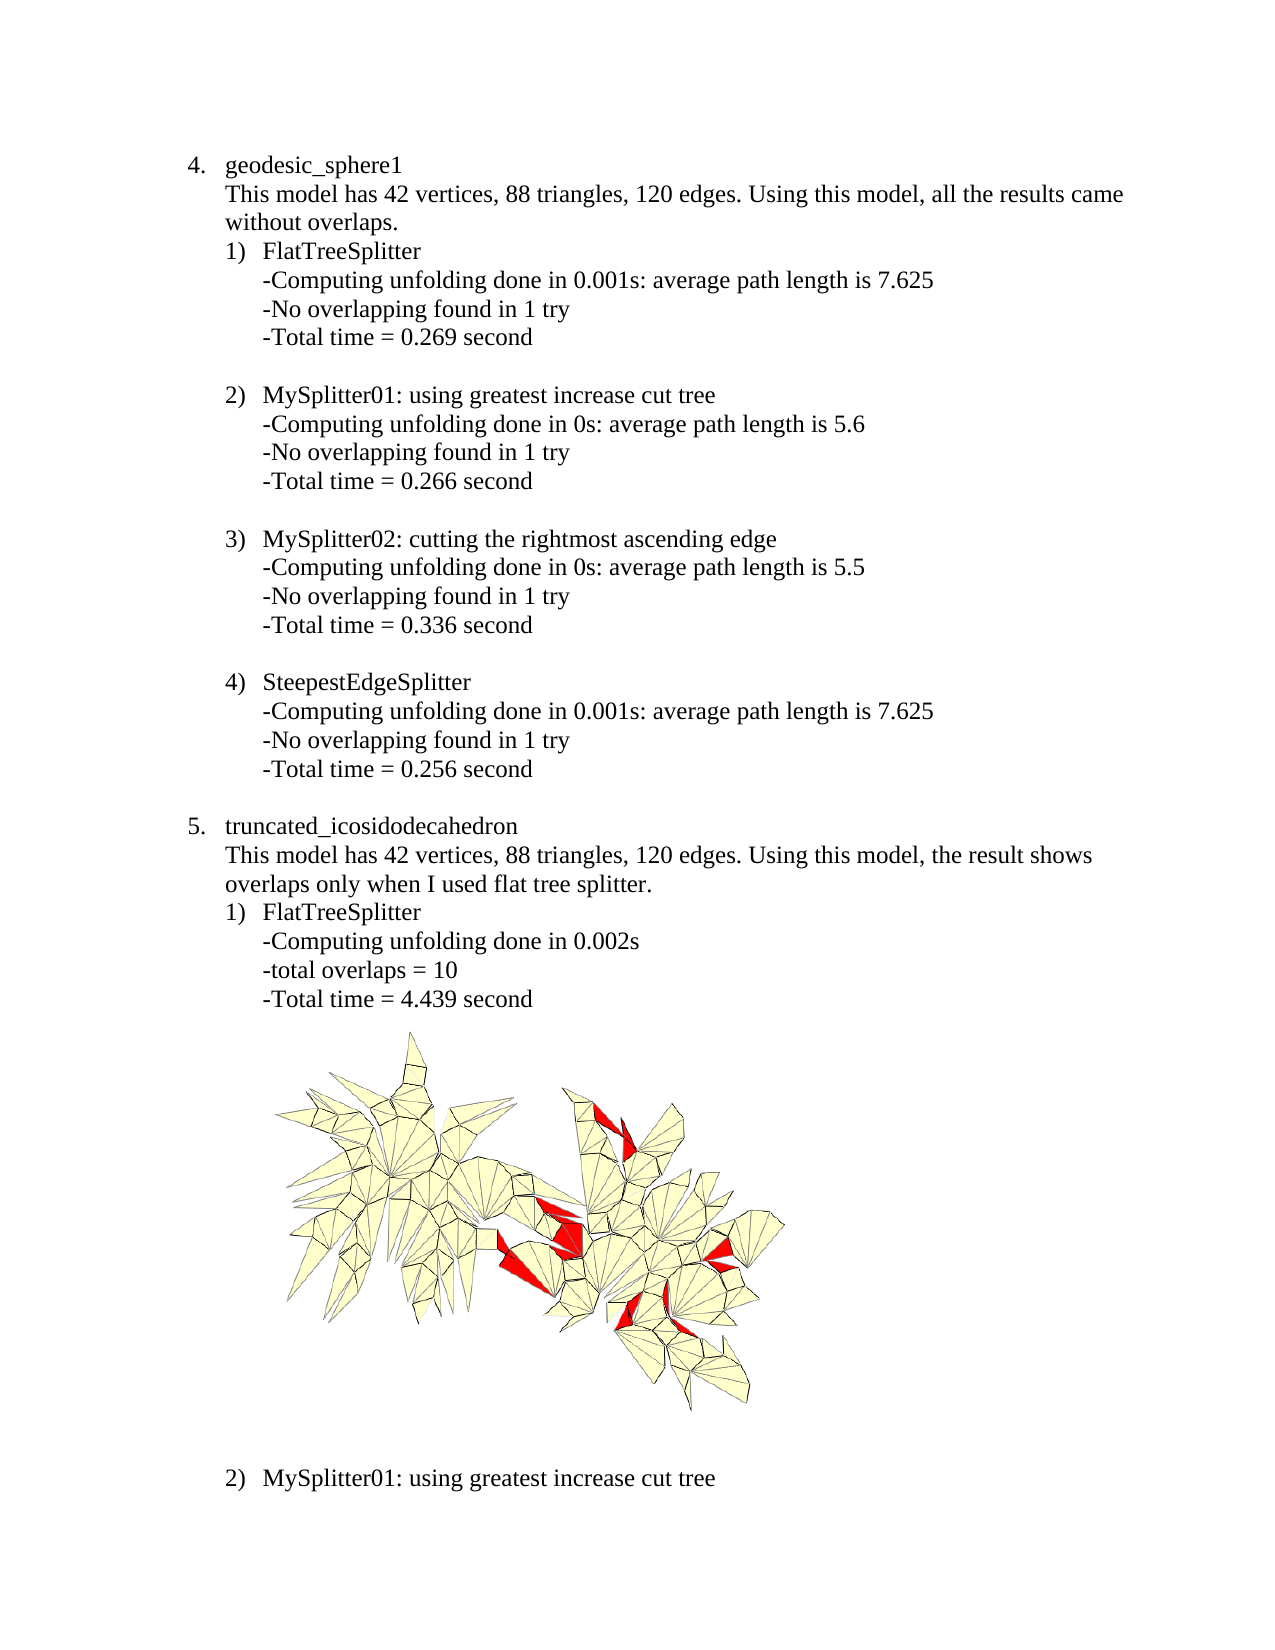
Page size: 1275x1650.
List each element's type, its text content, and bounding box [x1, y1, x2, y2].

list -Computing unfolding done in 0s: average path length is 5.5 [262, 552, 1125, 581]
list -Computing unfolding done in 0s: average path length is 5.6 [262, 409, 1125, 437]
list This model has 42 vertices, 88 triangles, 120 edges. Using this model, the result shows overlaps only when I used flat tree splitter. [225, 840, 1125, 897]
picture [262, 1012, 798, 1435]
list -Total time = 0.256 second [262, 754, 1125, 782]
list SteepestEdgeSplitter [225, 667, 1125, 696]
list -No overlapping found in 1 try [262, 437, 1125, 466]
list -Total time = 0.336 second [262, 610, 1125, 639]
list -No overlapping found in 1 try [262, 581, 1125, 610]
list -total overlaps = 10 [262, 955, 1125, 984]
list -No overlapping found in 1 try [262, 294, 1125, 322]
list -No overlapping found in 1 try [262, 725, 1125, 754]
list MySplitter02: cutting the rightmost ascending edge [225, 524, 1125, 552]
list FlatTreeSplitter [225, 236, 1125, 265]
list -Total time = 0.269 second [262, 322, 1125, 351]
list geodesic_sphere1 [187, 150, 1125, 179]
list -Total time = 4.439 second [262, 984, 1125, 1012]
list MySplitter01: using greatest increase cut tree [225, 380, 1125, 409]
list This model has 42 vertices, 88 triangles, 120 edges. Using this model, all the results came without overlaps. [225, 179, 1125, 236]
list MySplitter01: using greatest increase cut tree [225, 1463, 1125, 1492]
list FlatTreeSplitter [225, 897, 1125, 926]
list -Computing unfolding done in 0.002s [262, 926, 1125, 955]
list -Computing unfolding done in 0.001s: average path length is 7.625 [262, 265, 1125, 294]
list truncated_icosidodecahedron [187, 811, 1125, 840]
list -Computing unfolding done in 0.001s: average path length is 7.625 [262, 696, 1125, 725]
list -Total time = 0.266 second [262, 466, 1125, 495]
